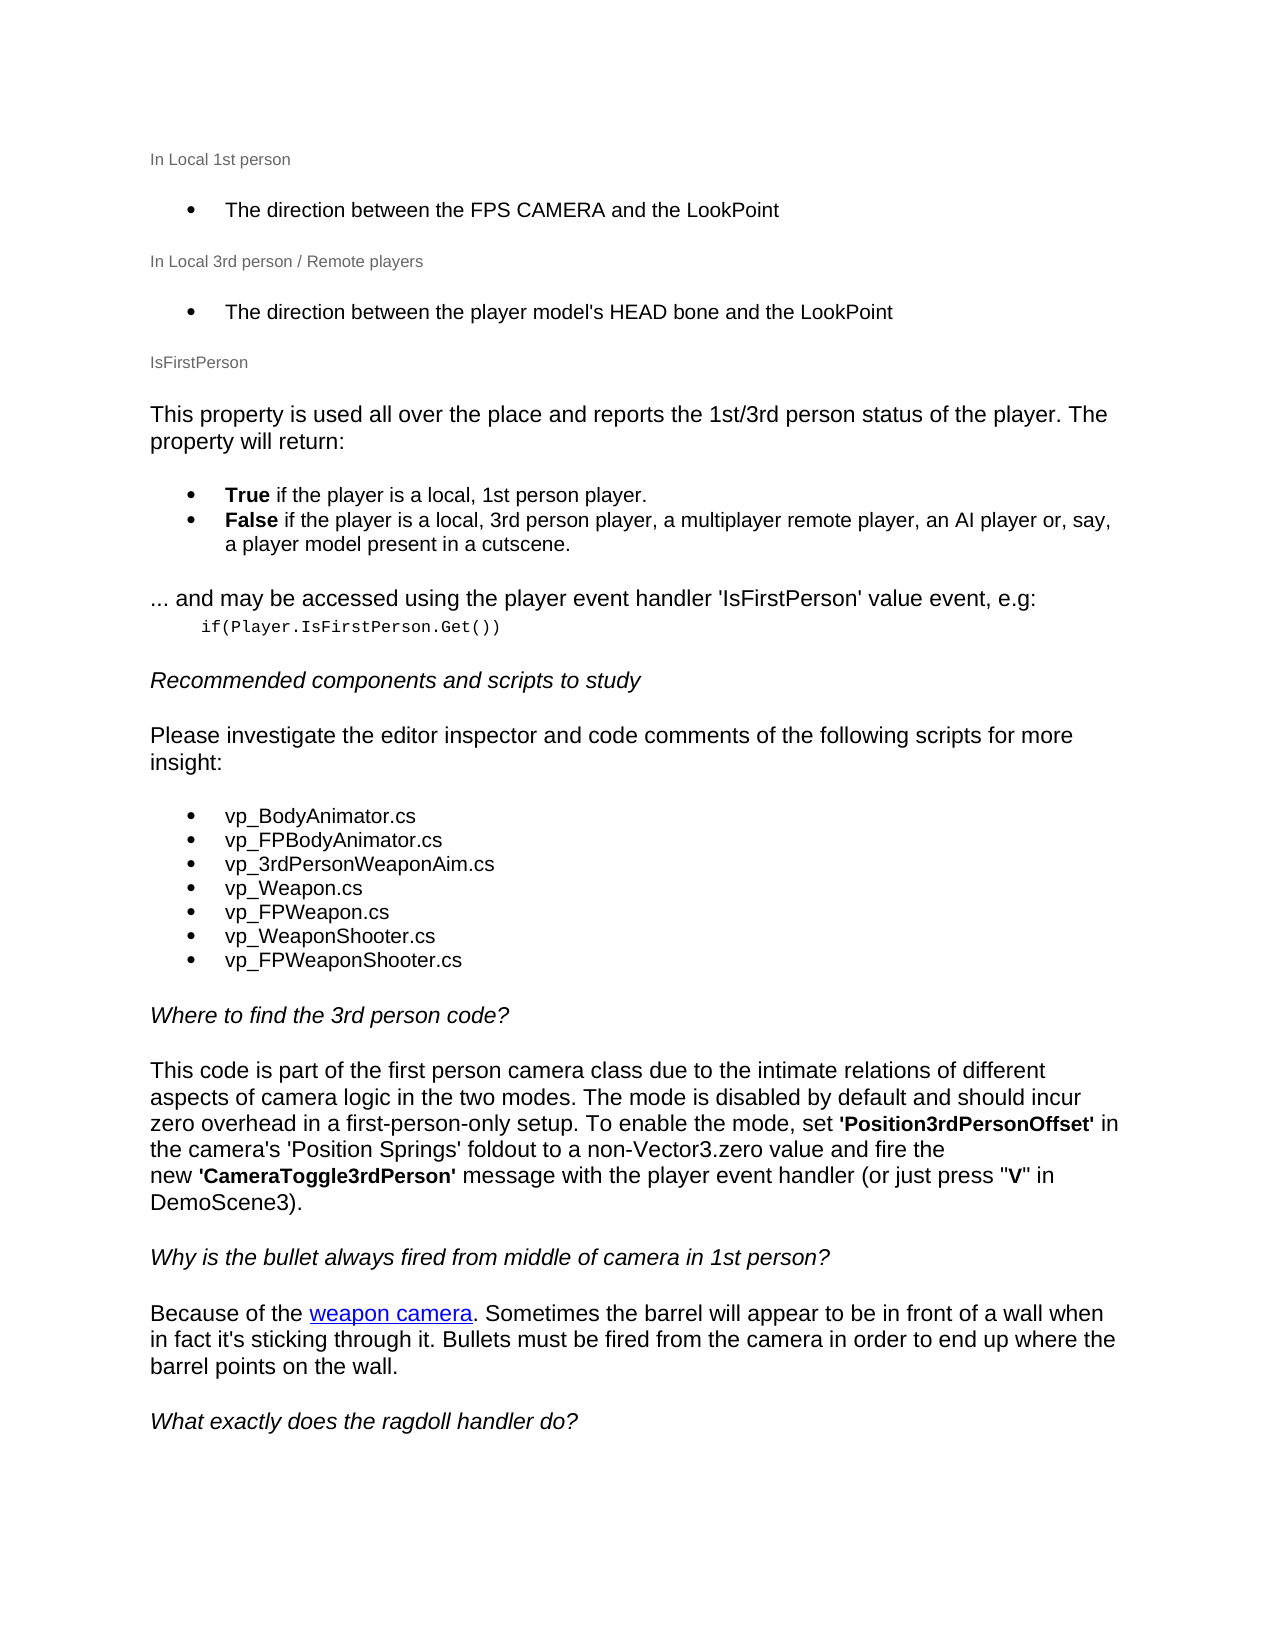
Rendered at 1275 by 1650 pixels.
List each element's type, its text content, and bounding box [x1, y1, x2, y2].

list The direction between the player model's HEAD bone and the LookPoint [187, 300, 1125, 324]
text What exactly does the ragdoll handler do? [150, 1408, 1125, 1434]
text In Local 1st person [150, 150, 1125, 169]
text This property is used all over the place and reports the 1st/3rd person status of the player. The property will return: [150, 401, 1125, 454]
list The direction between the FPS CAMERA and the LookPoint [187, 198, 1125, 222]
list vp_FPWeaponShooter.cs [187, 948, 1125, 972]
text In Local 3rd person / Remote players [150, 252, 1125, 271]
list vp_FPWeapon.cs [187, 900, 1125, 924]
list vp_BodyAnimator.cs [187, 804, 1125, 828]
text Why is the bullet always fired from middle of camera in 1st person? [150, 1244, 1125, 1271]
text Recommended components and scripts to study [150, 667, 1125, 693]
list False if the player is a local, 3rd person player, a multiplayer remote player, an AI player or, say, a player model present in a cutscene. [187, 507, 1125, 555]
text Please investigate the editor inspector and code comments of the following scripts for more insight: [150, 722, 1125, 775]
text Where to find the 3rd person code? [150, 1002, 1125, 1028]
text IsFirstPerson [150, 353, 1125, 372]
text ... and may be accessed using the player event handler 'IsFirstPerson' value event, e.g: [150, 584, 1125, 611]
list vp_Weapon.cs [187, 876, 1125, 900]
list vp_WeaponShooter.cs [187, 924, 1125, 948]
text This code is part of the first person camera class due to the intimate relations of different aspects of camera logic in the two modes. The mode is disabled by default and should incur zero overhead in a first-person-only setup. To enable the mode, set 'Position3rdPersonOffset' in the camera's 'Position Springs' foldout to a non-Vector3.zero value and fire the new 'CameraToggle3rdPerson' message with the player event handler (or just press "V" in DemoScene3). [150, 1057, 1125, 1215]
list vp_3rdPersonWeaponAim.cs [187, 852, 1125, 876]
list True if the player is a local, 1st person player. [187, 483, 1125, 507]
list vp_FPBodyAnimator.cs [187, 828, 1125, 852]
text Because of the weapon camera. Sometimes the barrel will appear to be in front of a wall when in fact it's sticking through it. Bullets must be fired from the camera in order to end up where the barrel points on the wall. [150, 1300, 1125, 1379]
text if(Player.IsFirstPerson.Get()) [150, 611, 1125, 637]
